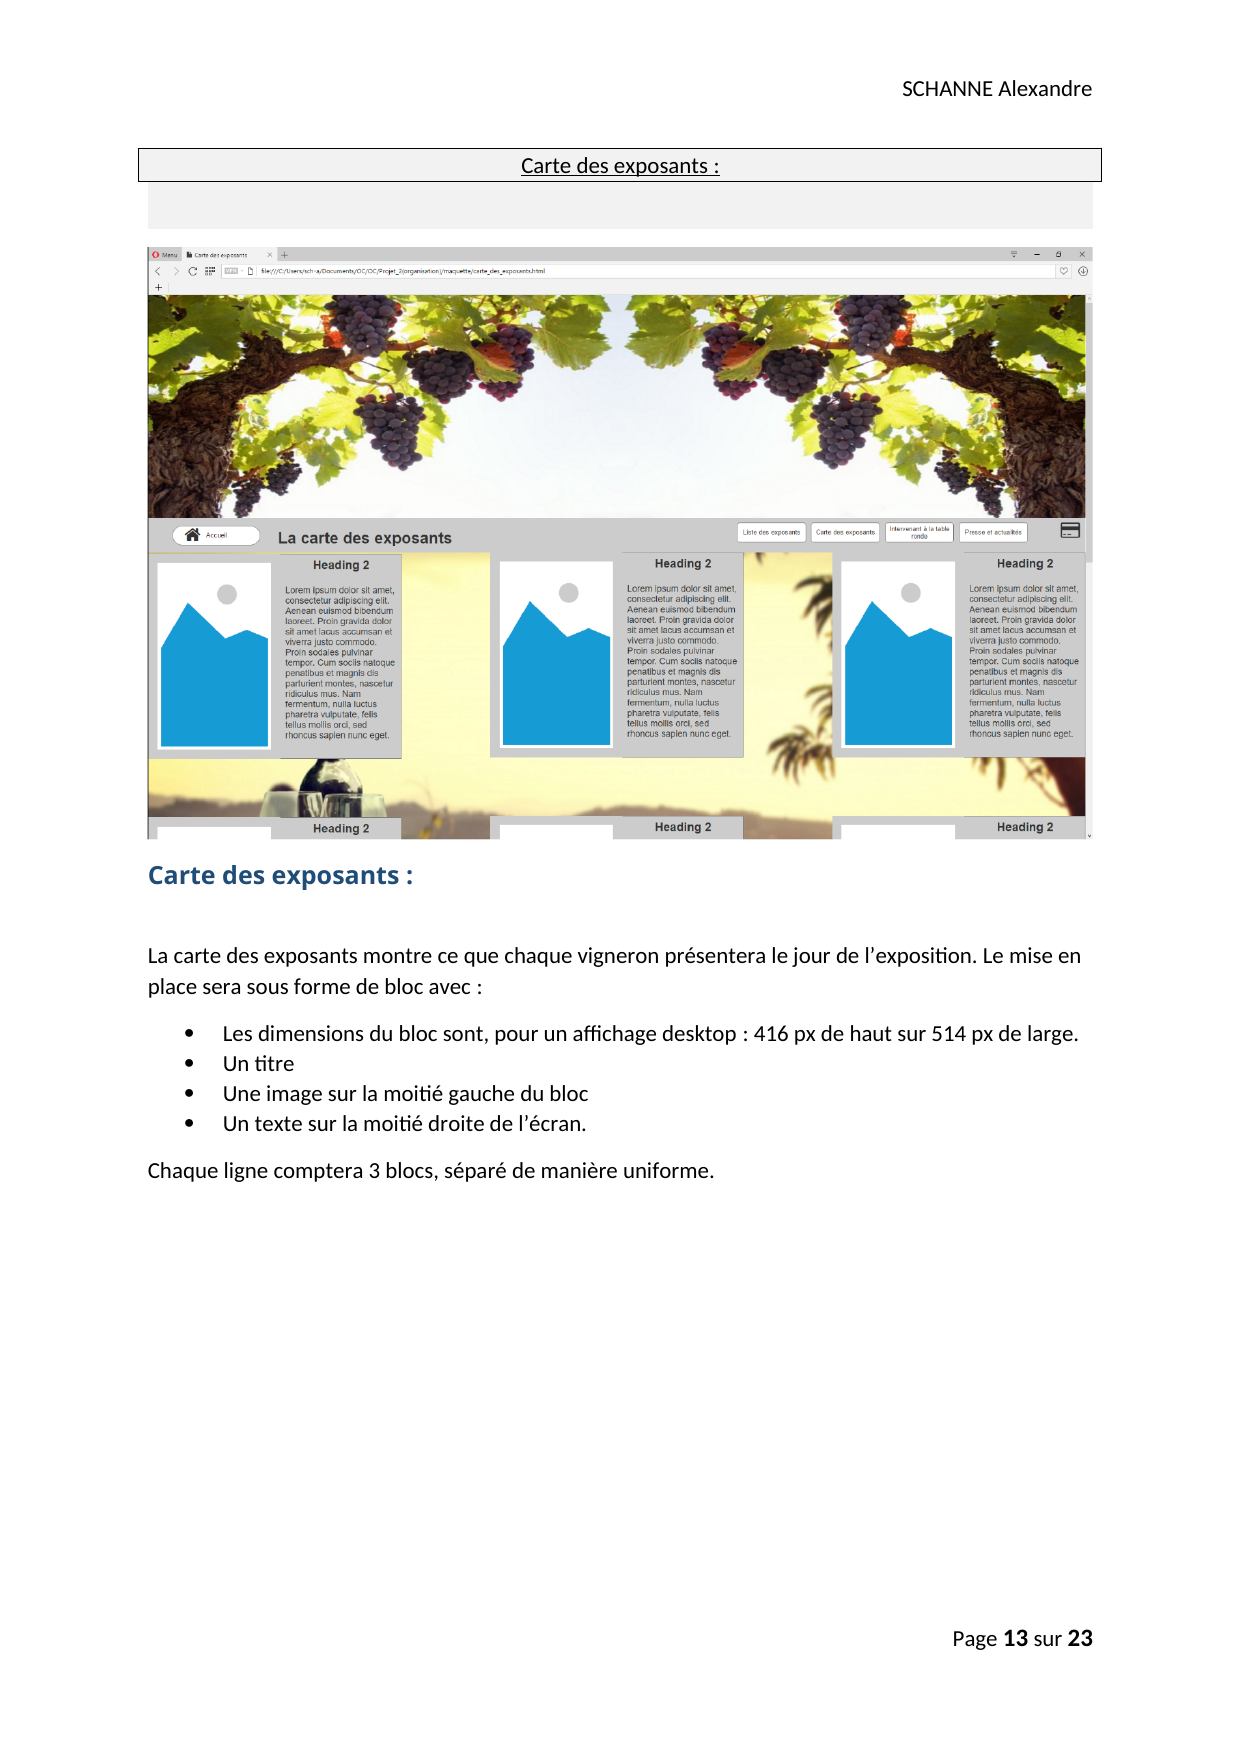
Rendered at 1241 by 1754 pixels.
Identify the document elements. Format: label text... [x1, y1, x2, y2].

text La carte des exposants montre ce que chaque vigneron présentera le jour de l’exposition. Le mise en place sera sous forme de bloc avec : [148, 942, 1093, 1000]
subtitle Carte des exposants : [148, 858, 1093, 892]
list Un titre [185, 1049, 1093, 1077]
text Carte des exposants : [139, 149, 1101, 181]
text Chaque ligne comptera 3 blocs, séparé de manière uniforme. [148, 1156, 1093, 1184]
list Une image sur la moitié gauche du bloc [185, 1079, 1093, 1107]
list Les dimensions du bloc sont, pour un affichage desktop : 416 px de haut sur 514 px de large. [185, 1019, 1093, 1047]
list Un texte sur la moitié droite de l’écran. [185, 1109, 1093, 1137]
picture [147, 247, 1093, 840]
